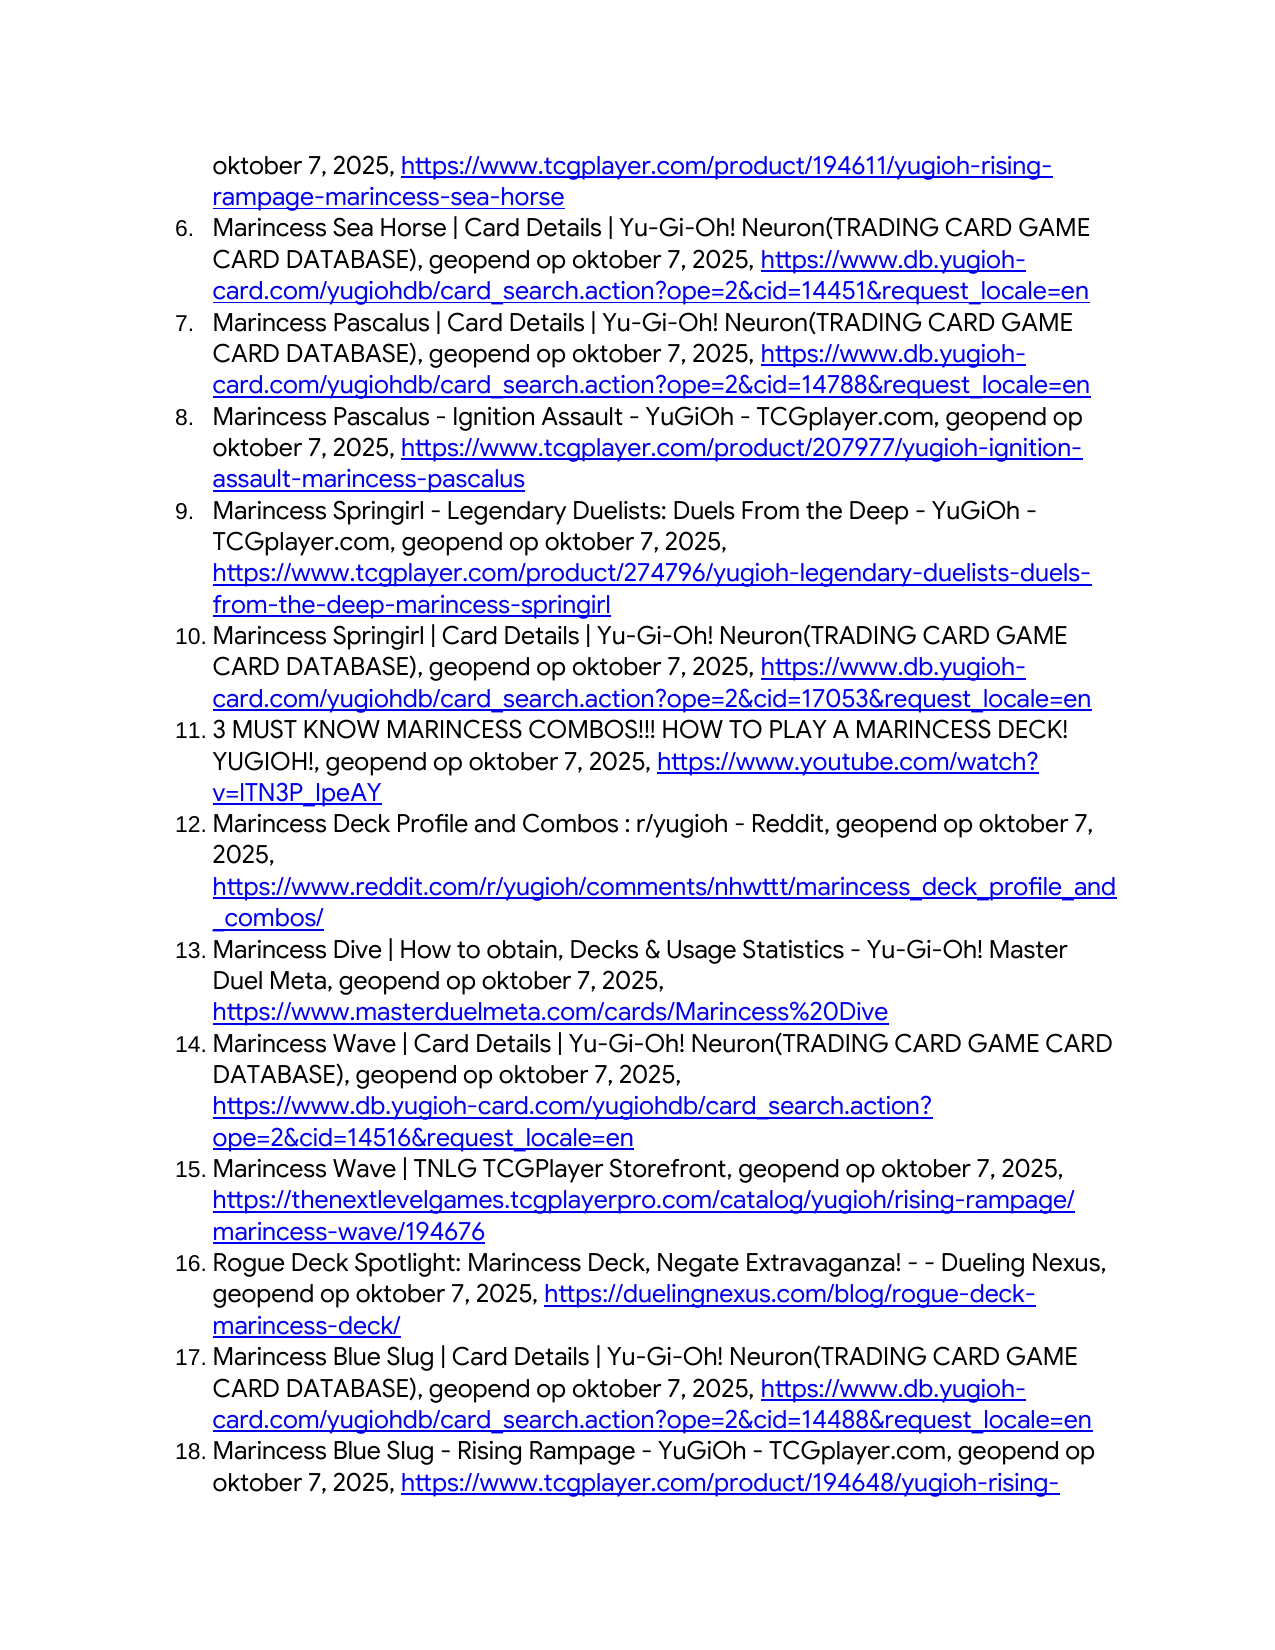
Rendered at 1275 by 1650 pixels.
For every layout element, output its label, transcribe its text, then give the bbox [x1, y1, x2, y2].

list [175, 150, 1125, 213]
list Marincess Deck Profile and Combos : r/yugioh - Reddit, geopend op oktober 7, 2025, https://www.reddit.com/r/yugioh/comments/nhwttt/marincess_deck_profile_and_combos/ [175, 808, 1125, 934]
list Marincess Blue Slug | Card Details | Yu-Gi-Oh! Neuron(TRADING CARD GAME CARD DATABASE), geopend op oktober 7, 2025, https://www.db.yugioh-card.com/yugiohdb/card_search.action?ope=2&cid=14488&request_locale=en [175, 1341, 1125, 1436]
list Marincess Pascalus - Ignition Assault - YuGiOh - TCGplayer.com, geopend op oktober 7, 2025, https://www.tcgplayer.com/product/207977/yugioh-ignition-assault-marincess-pascalus [175, 401, 1125, 495]
list Rogue Deck Spotlight: Marincess Deck, Negate Extravaganza! - - Dueling Nexus, geopend op oktober 7, 2025, https://duelingnexus.com/blog/rogue-deck-marincess-deck/ [175, 1247, 1125, 1341]
list Marincess Sea Horse | Card Details | Yu-Gi-Oh! Neuron(TRADING CARD GAME CARD DATABASE), geopend op oktober 7, 2025, https://www.db.yugioh-card.com/yugiohdb/card_search.action?ope=2&cid=14451&request_locale=en [175, 213, 1125, 307]
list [175, 1436, 1125, 1498]
list Marincess Springirl | Card Details | Yu-Gi-Oh! Neuron(TRADING CARD GAME CARD DATABASE), geopend op oktober 7, 2025, https://www.db.yugioh-card.com/yugiohdb/card_search.action?ope=2&cid=17053&request_locale=en [175, 620, 1125, 714]
list Marincess Springirl - Legendary Duelists: Duels From the Deep - YuGiOh - TCGplayer.com, geopend op oktober 7, 2025, https://www.tcgplayer.com/product/274796/yugioh-legendary-duelists-duels-from-the-deep-marincess-springirl [175, 495, 1125, 620]
list 3 MUST KNOW MARINCESS COMBOS!!! HOW TO PLAY A MARINCESS DECK! YUGIOH!, geopend op oktober 7, 2025, https://www.youtube.com/watch?v=lTN3P_IpeAY [175, 714, 1125, 808]
list Marincess Wave | TNLG TCGPlayer Storefront, geopend op oktober 7, 2025, https://thenextlevelgames.tcgplayerpro.com/catalog/yugioh/rising-rampage/marincess-wave/194676 [175, 1153, 1125, 1247]
list Marincess Pascalus | Card Details | Yu-Gi-Oh! Neuron(TRADING CARD GAME CARD DATABASE), geopend op oktober 7, 2025, https://www.db.yugioh-card.com/yugiohdb/card_search.action?ope=2&cid=14788&request_locale=en [175, 307, 1125, 401]
list Marincess Wave | Card Details | Yu-Gi-Oh! Neuron(TRADING CARD GAME CARD DATABASE), geopend op oktober 7, 2025, https://www.db.yugioh-card.com/yugiohdb/card_search.action?ope=2&cid=14516&request_locale=en [175, 1028, 1125, 1153]
list Marincess Dive | How to obtain, Decks & Usage Statistics - Yu-Gi-Oh! Master Duel Meta, geopend op oktober 7, 2025, https://www.masterduelmeta.com/cards/Marincess%20Dive [175, 934, 1125, 1028]
